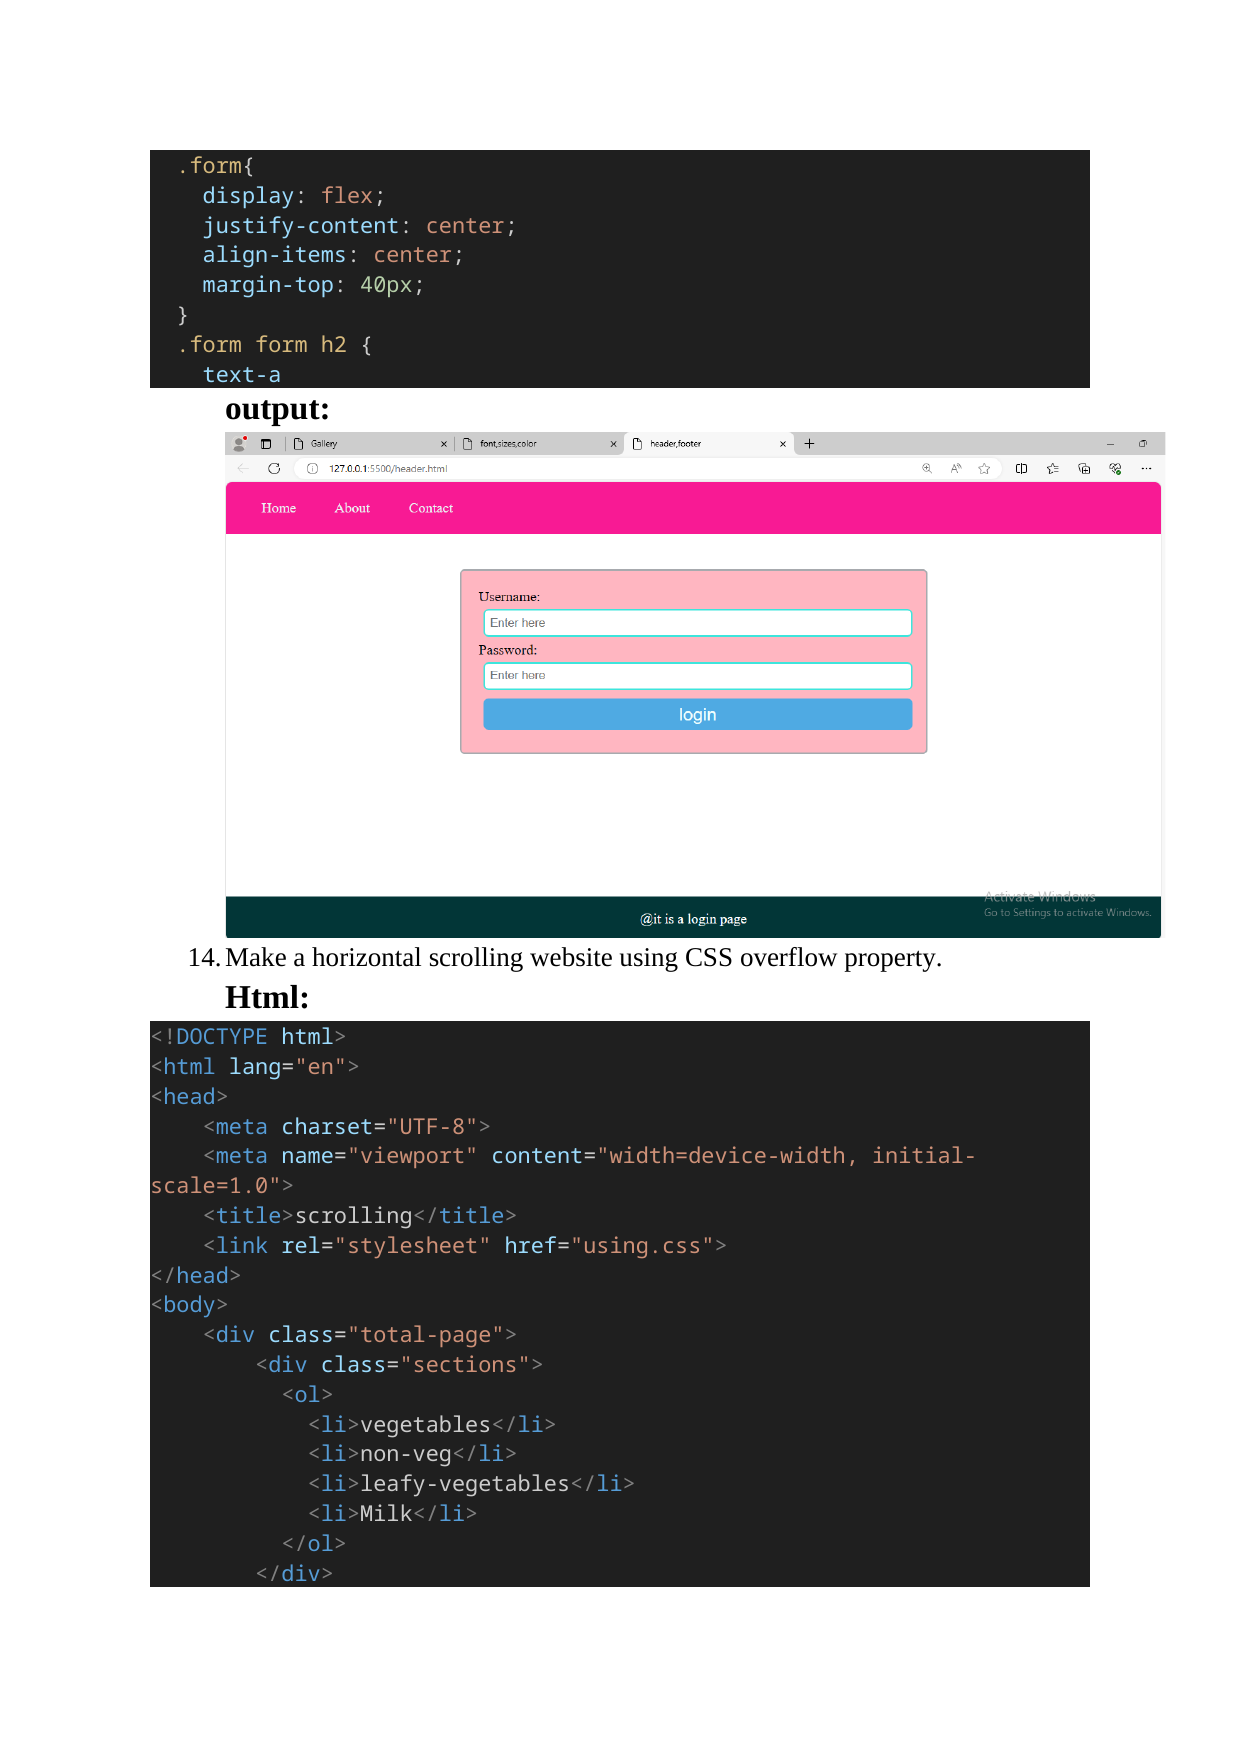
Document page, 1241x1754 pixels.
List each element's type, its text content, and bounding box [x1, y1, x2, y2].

text <li>Milk</li> [150, 1498, 1090, 1528]
text <!DOCTYPE html> [150, 1021, 1090, 1051]
text <body> [150, 1289, 1090, 1319]
text <ol> [150, 1379, 1090, 1409]
text </div> [150, 1558, 1090, 1587]
text .form{ [150, 150, 1090, 180]
text display: flex; [150, 180, 1090, 209]
text output: [225, 388, 1090, 427]
text <li>leafy-vegetables</li> [150, 1468, 1090, 1498]
text text-a [150, 358, 1090, 388]
text <link rel="stylesheet" href="using.css"> [150, 1230, 1090, 1260]
text <title>scrolling</title> [150, 1200, 1090, 1230]
text <meta name="viewport" content="width=device-width, initial-scale=1.0"> [150, 1141, 1090, 1200]
text .form form h2 { [150, 329, 1090, 358]
text <div class="total-page"> [150, 1319, 1090, 1349]
text <html lang="en"> [150, 1051, 1090, 1081]
text margin-top: 40px; [150, 269, 1090, 299]
text </head> [150, 1260, 1090, 1289]
text <li>vegetables</li> [150, 1409, 1090, 1438]
text </ol> [150, 1528, 1090, 1558]
text justify-content: center; [150, 209, 1090, 239]
text <head> [150, 1081, 1090, 1111]
picture [225, 432, 1166, 938]
text Html: [225, 977, 1090, 1016]
text <meta charset="UTF-8"> [150, 1111, 1090, 1141]
text } [150, 299, 1090, 329]
text <li>non-veg</li> [150, 1438, 1090, 1468]
text <div class="sections"> [150, 1349, 1090, 1379]
text align-items: center; [150, 239, 1090, 269]
list Make a horizontal scrolling website using CSS overflow property. [187, 942, 1090, 973]
